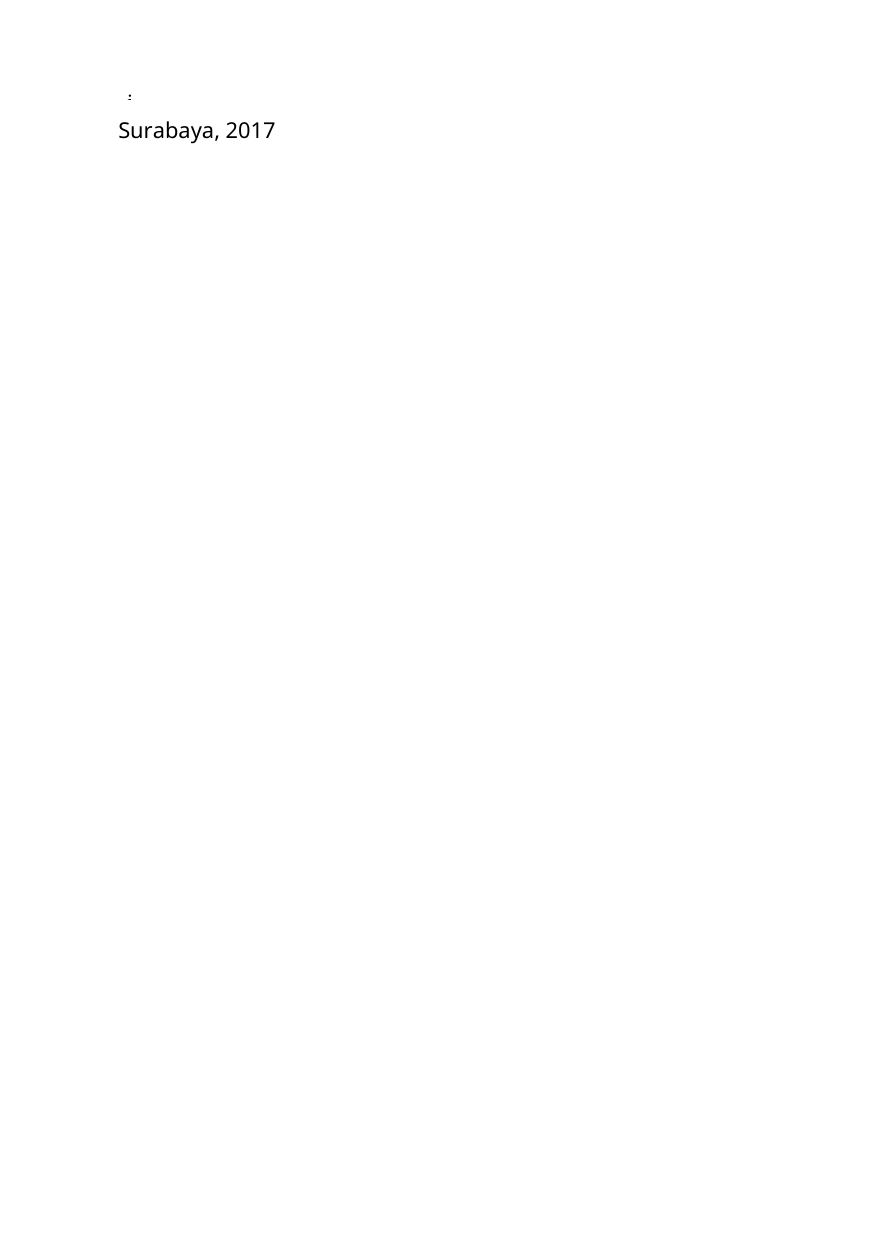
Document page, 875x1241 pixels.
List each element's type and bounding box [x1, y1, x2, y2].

text [118, 114, 523, 144]
